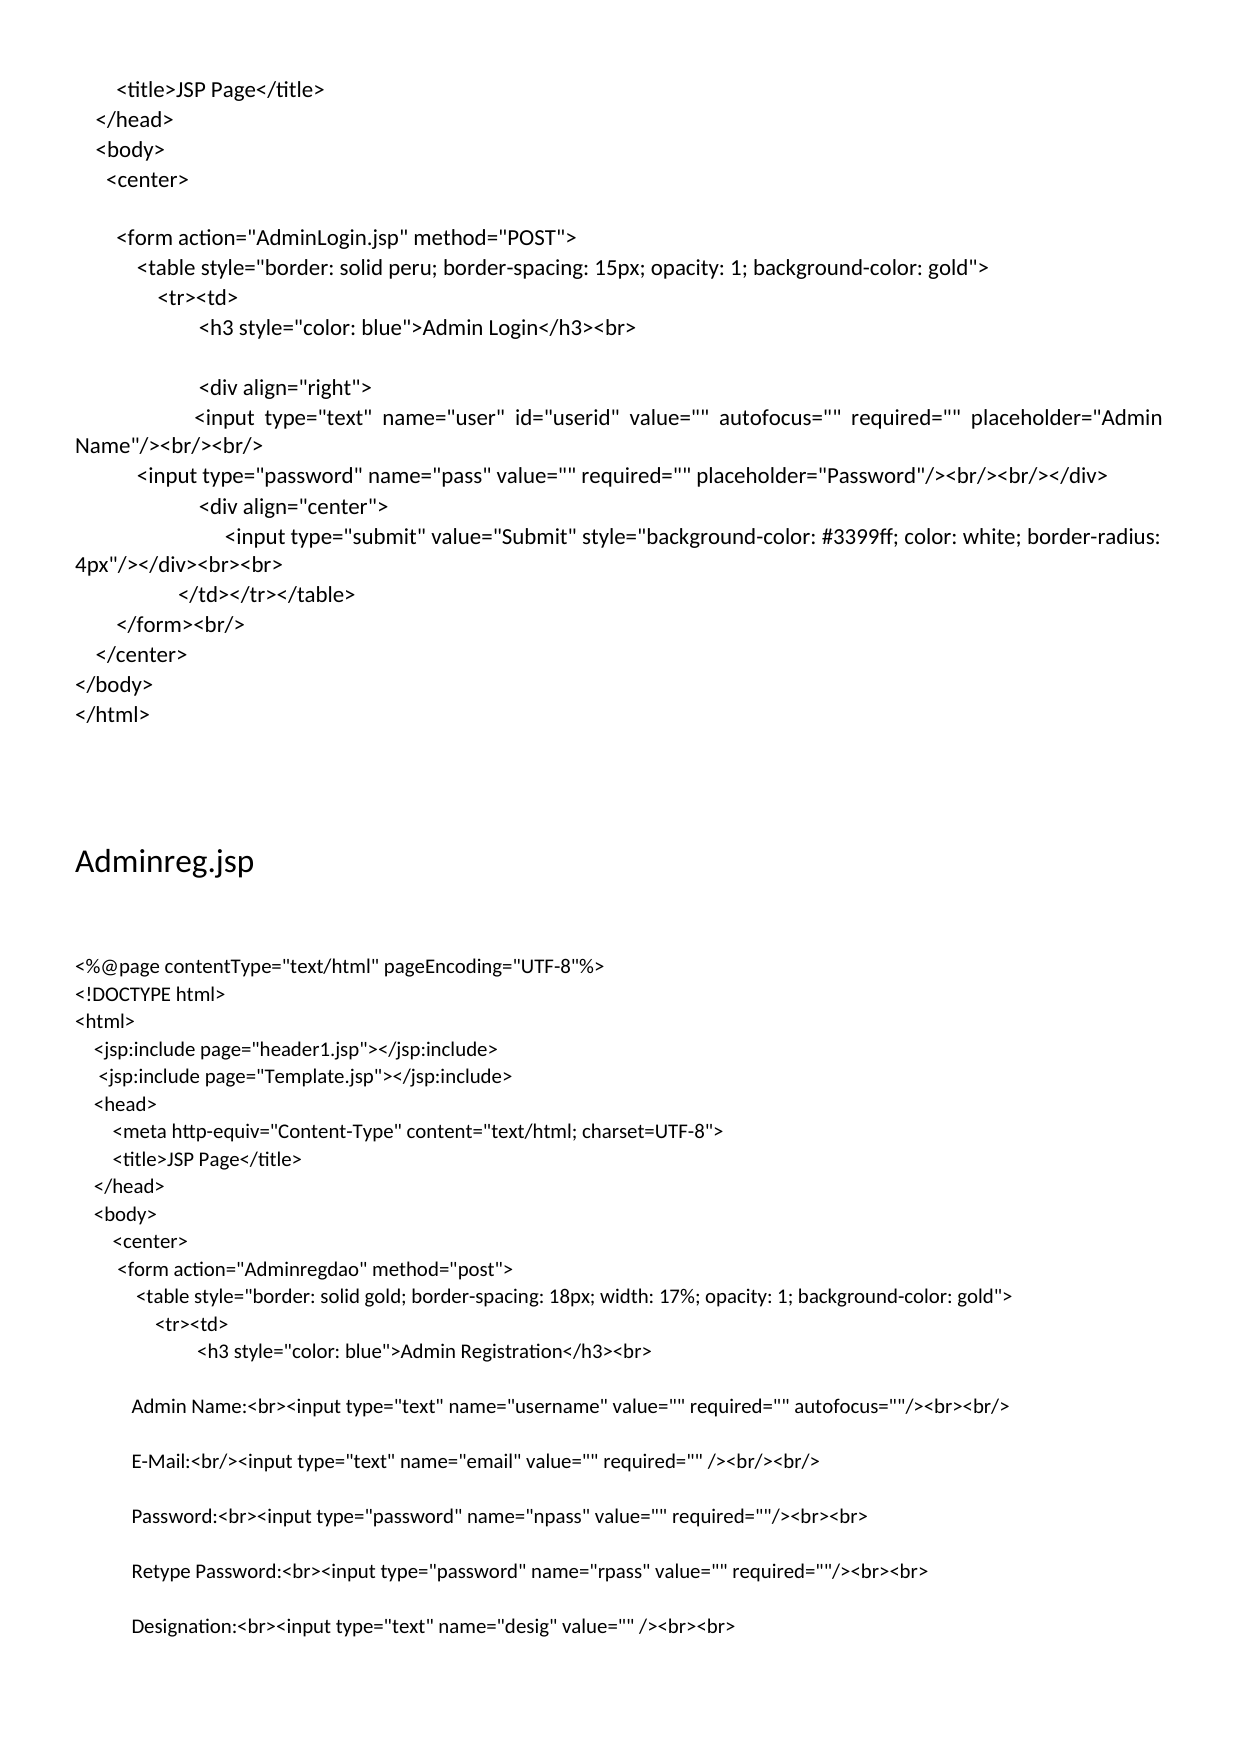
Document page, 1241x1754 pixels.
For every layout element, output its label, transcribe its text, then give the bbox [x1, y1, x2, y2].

list <tr><td> [75, 1311, 1173, 1339]
list <head> [75, 1091, 1173, 1119]
list <html> [75, 1009, 1173, 1036]
list <div align="right"> [75, 373, 1173, 403]
list <body> [75, 1201, 1173, 1229]
list Admin Name:<br><input type="text" name="username" value="" required="" autofocus=""/><br><br/> [75, 1394, 1173, 1421]
list <center> [75, 1229, 1173, 1256]
list </head> [75, 105, 1173, 135]
list Password:<br><input type="password" name="npass" value="" required=""/><br><br> [75, 1504, 1173, 1531]
list <h3 style="color: blue">Admin Login</h3><br> [75, 313, 1173, 343]
list Adminreg.jsp [75, 841, 1173, 883]
list E-Mail:<br/><input type="text" name="email" value="" required="" /><br/><br/> [75, 1449, 1173, 1476]
list <jsp:include page="header1.jsp"></jsp:include> [75, 1036, 1173, 1064]
list <!DOCTYPE html> [75, 981, 1173, 1009]
list <input type="submit" value="Submit" style="background-color: #3399ff; color: white; border-radius: 4px"/></div><br><br> [75, 522, 1173, 580]
list <form action="AdminLogin.jsp" method="POST"> [75, 223, 1173, 253]
list </html> [75, 700, 1173, 731]
list Designation:<br><input type="text" name="desig" value="" /><br><br> [75, 1614, 1173, 1641]
list <title>JSP Page</title> [75, 75, 1173, 105]
list <input type="text" name="user" id="userid" value="" autofocus="" required="" placeholder="Admin Name"/><br/><br/> [75, 403, 1173, 462]
list <%@page contentType="text/html" pageEncoding="UTF-8"%> [75, 954, 1173, 981]
list <center> [75, 165, 1173, 195]
list </body> [75, 670, 1173, 700]
list Retype Password:<br><input type="password" name="rpass" value="" required=""/><br><br> [75, 1559, 1173, 1586]
list <div align="center"> [75, 492, 1173, 522]
list </form><br/> [75, 610, 1173, 640]
list <table style="border: solid gold; border-spacing: 18px; width: 17%; opacity: 1; background-color: gold"> [75, 1284, 1173, 1311]
list <table style="border: solid peru; border-spacing: 15px; opacity: 1; background-color: gold"> [75, 253, 1173, 283]
list </td></tr></table> [75, 580, 1173, 610]
list <tr><td> [75, 283, 1173, 313]
list <h3 style="color: blue">Admin Registration</h3><br> [75, 1339, 1173, 1366]
list <body> [75, 135, 1173, 165]
list <input type="password" name="pass" value="" required="" placeholder="Password"/><br/><br/></div> [75, 462, 1173, 492]
list <meta http-equiv="Content-Type" content="text/html; charset=UTF-8"> [75, 1119, 1173, 1146]
list <jsp:include page="Template.jsp"></jsp:include> [75, 1064, 1173, 1091]
list </center> [75, 640, 1173, 670]
list <title>JSP Page</title> [75, 1146, 1173, 1174]
list <form action="Adminregdao" method="post"> [75, 1256, 1173, 1284]
list </head> [75, 1174, 1173, 1201]
